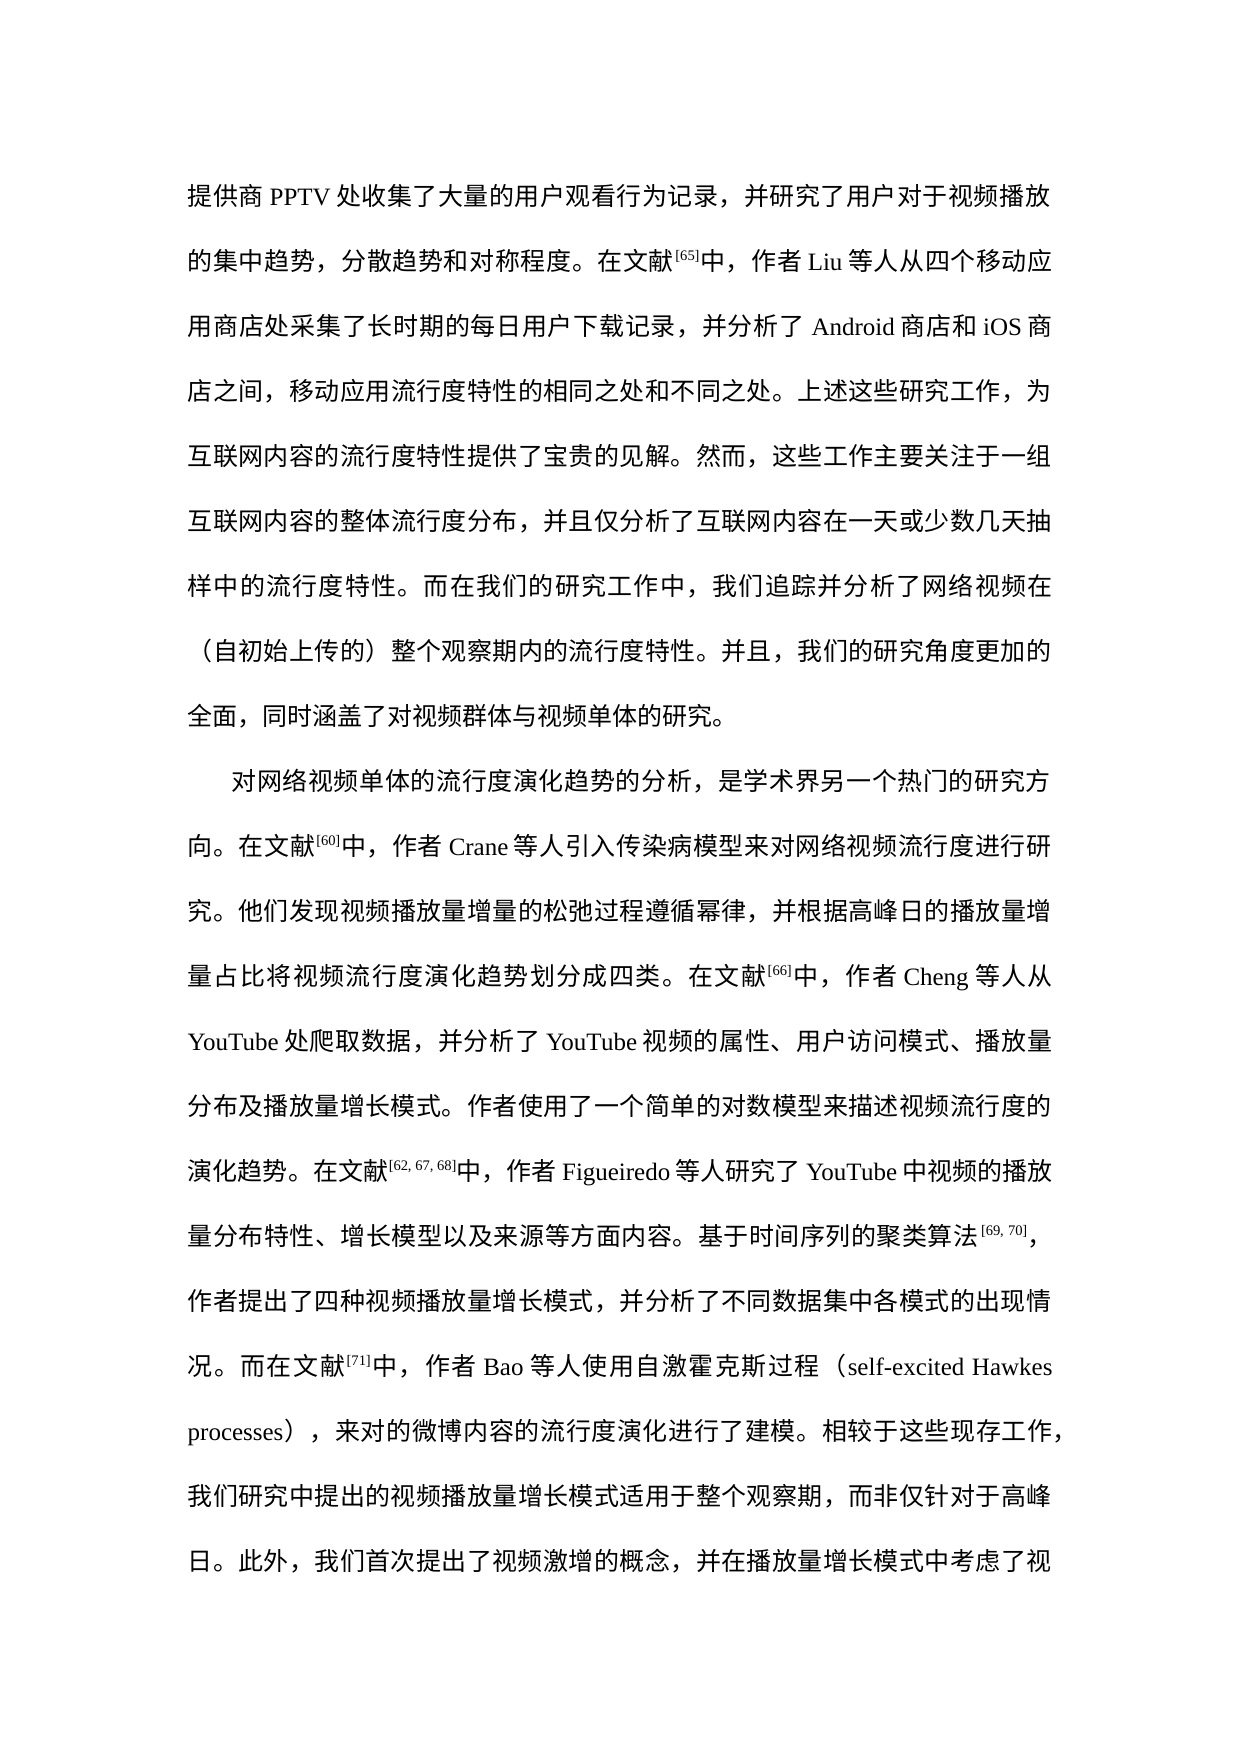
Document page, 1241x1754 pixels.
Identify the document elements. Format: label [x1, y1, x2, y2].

text [187, 747, 1053, 1592]
text [187, 162, 1053, 747]
